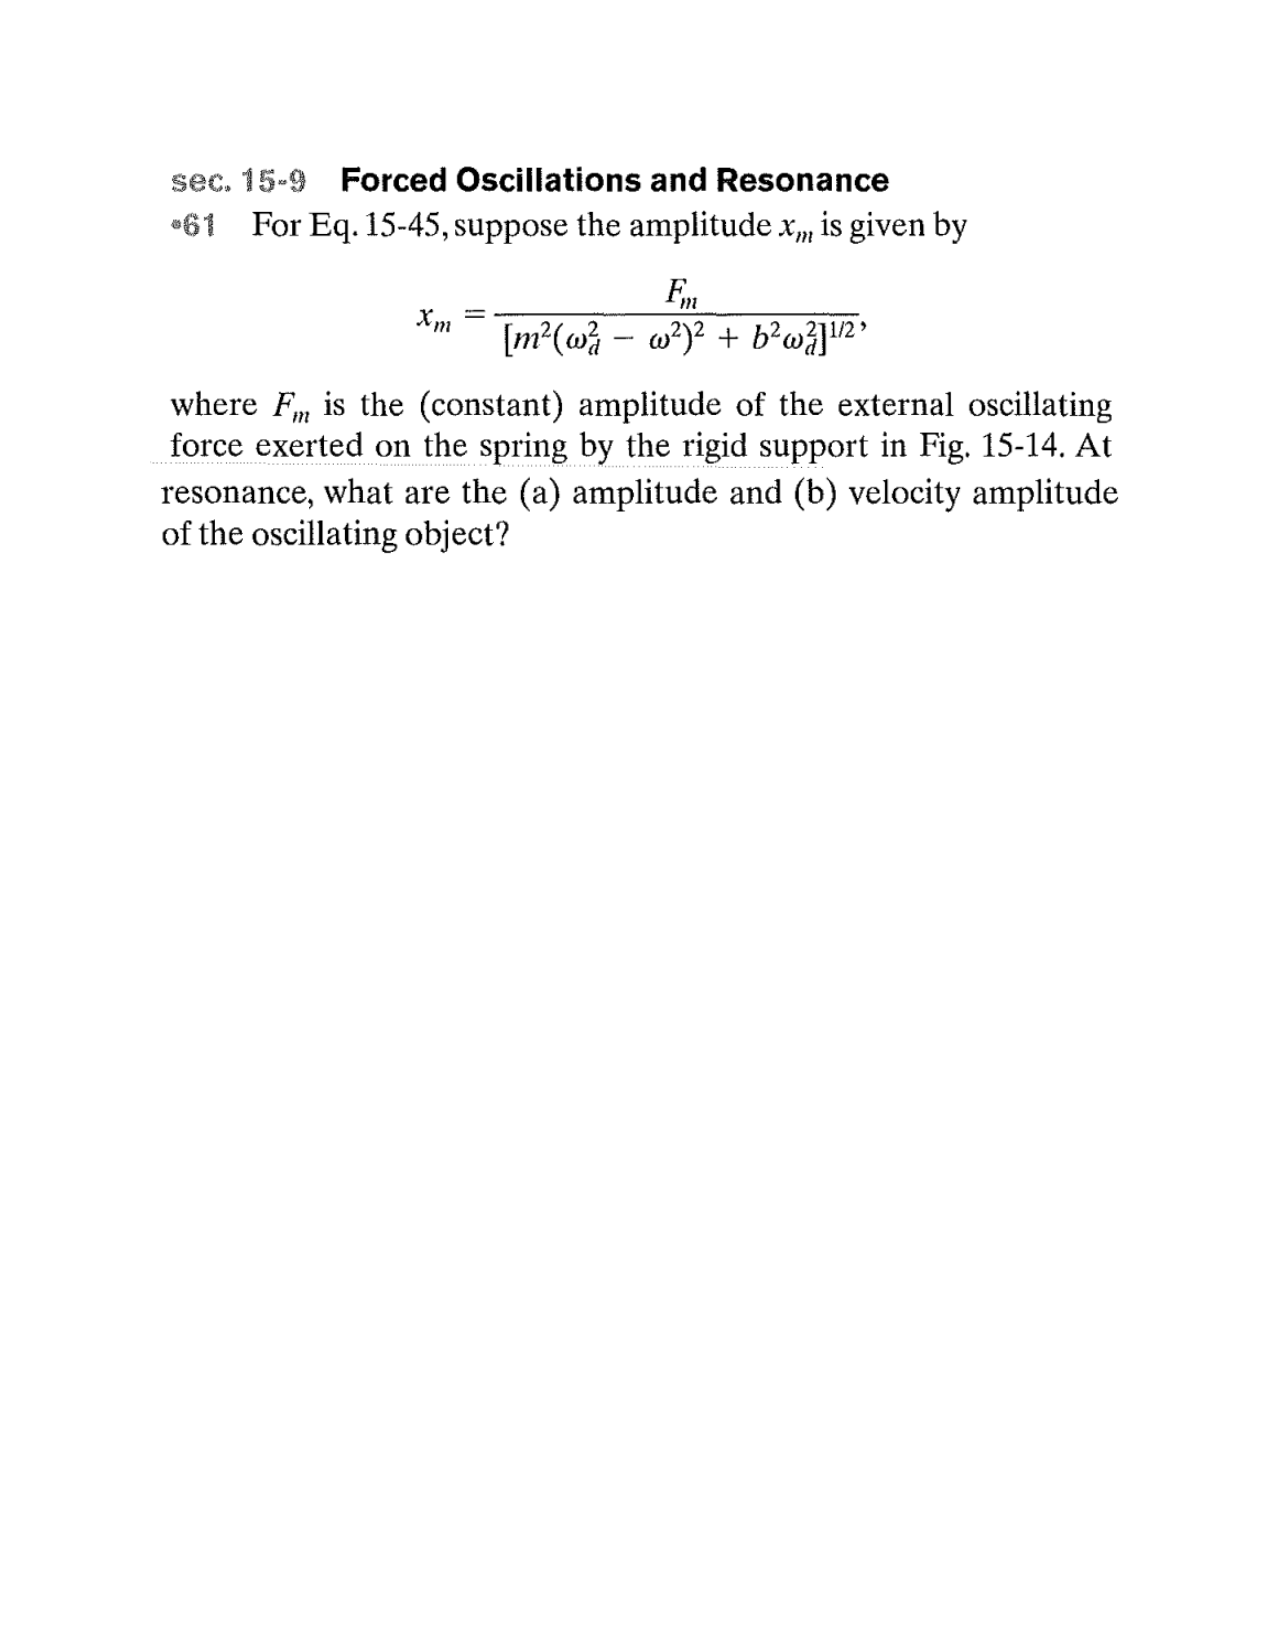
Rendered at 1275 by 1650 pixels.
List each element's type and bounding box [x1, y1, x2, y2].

picture [150, 150, 1125, 468]
picture [150, 470, 1125, 561]
